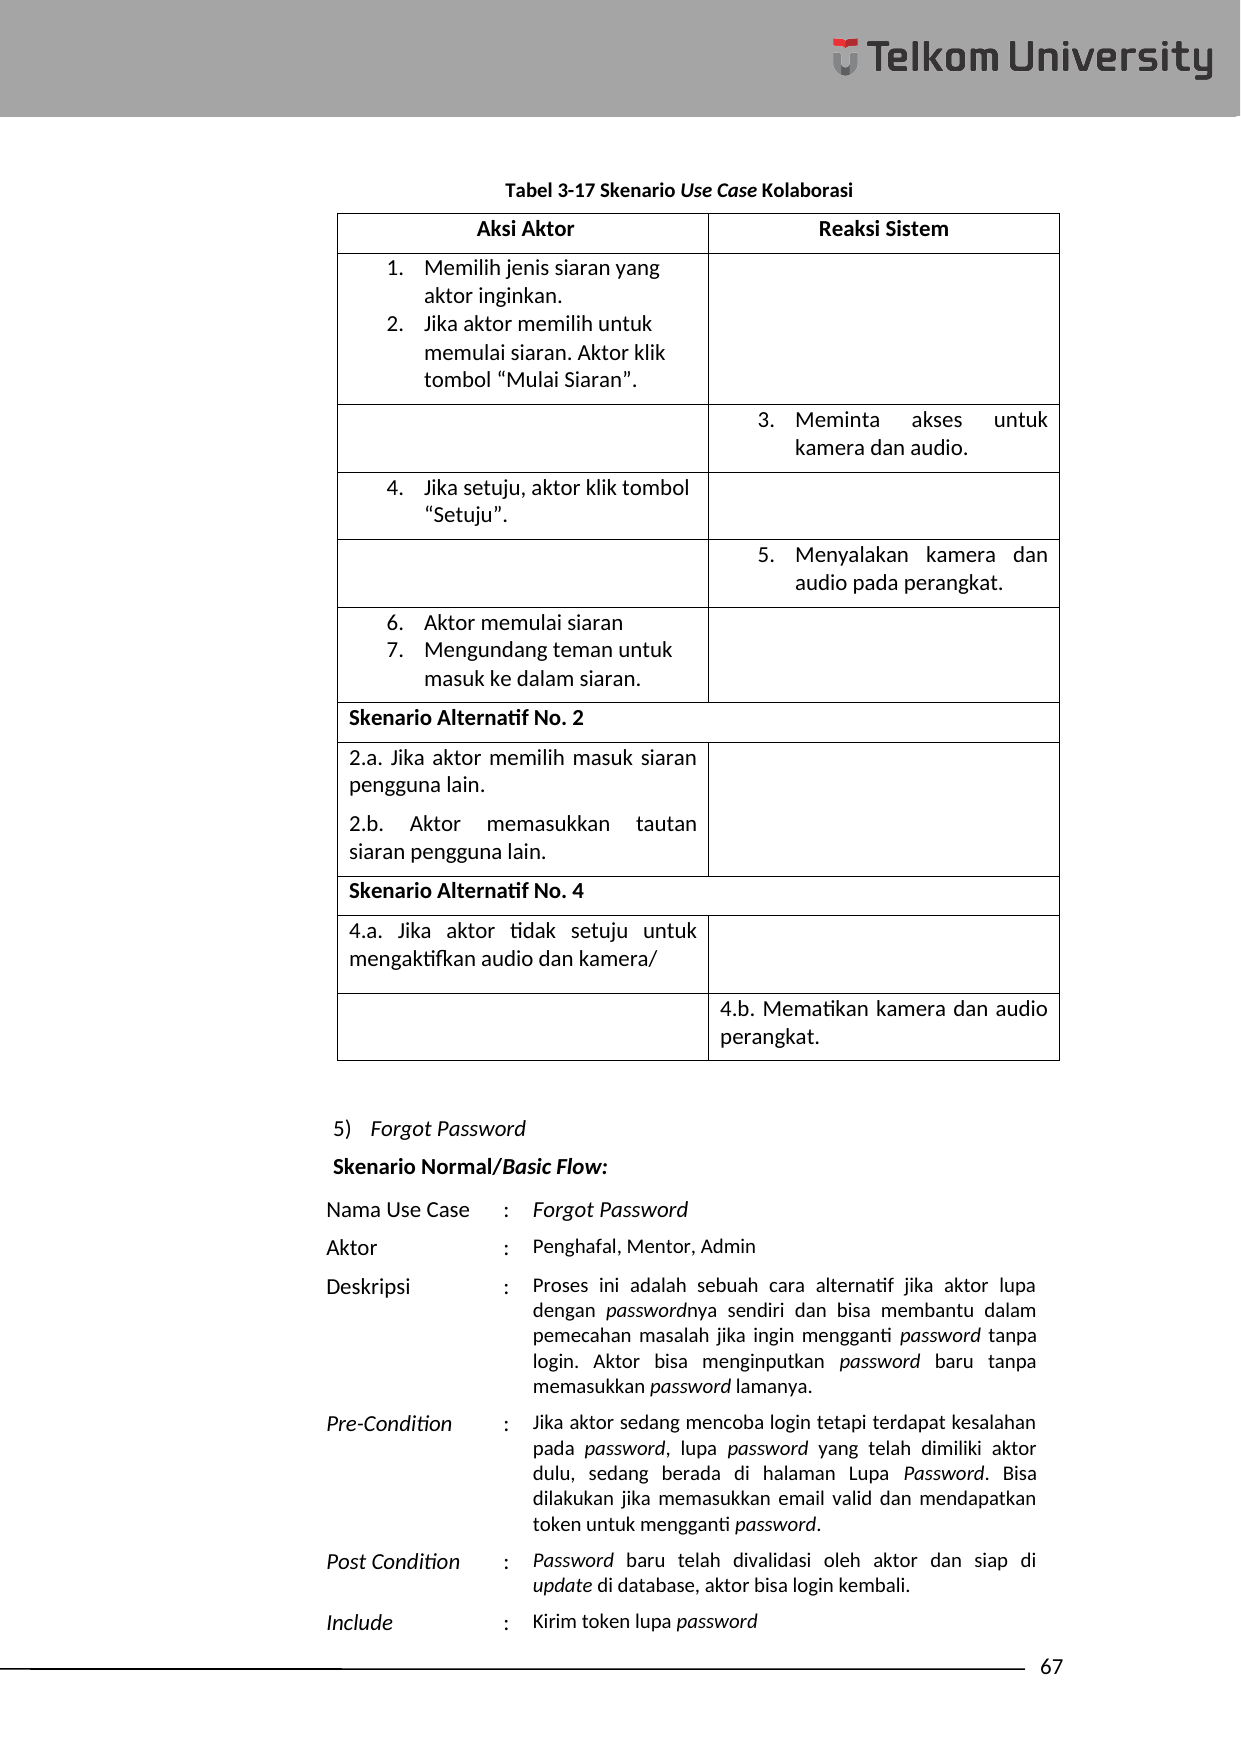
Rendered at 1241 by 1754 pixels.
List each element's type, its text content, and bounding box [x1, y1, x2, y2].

table_cell [709, 473, 1059, 539]
table_cell : [492, 1234, 521, 1272]
picture [833, 38, 1213, 80]
table_cell Jika setuju, aktor klik tombol “Setuju”. [338, 473, 708, 539]
table_header Reaksi Sistem [709, 214, 1059, 252]
table_cell 4.b. Mematikan kamera dan audio perangkat. [709, 994, 1059, 1060]
table_header Nama Use Case [315, 1195, 492, 1233]
table_cell Include [315, 1608, 492, 1647]
table_cell Penghafal, Mentor, Admin [521, 1234, 1048, 1272]
table_cell Aktor memulai siaran Mengundang teman untuk masuk ke dalam siaran. [338, 608, 708, 702]
table_cell [709, 254, 1059, 404]
table_cell Meminta akses untuk kamera dan audio. [709, 405, 1059, 472]
table_cell [338, 540, 708, 607]
table_cell Deskripsi [315, 1272, 492, 1409]
table_cell : [492, 1547, 521, 1608]
table_header Aksi Aktor [338, 214, 708, 252]
table_cell : [492, 1409, 521, 1547]
table_header Forgot Password [521, 1195, 1048, 1233]
table_cell Skenario Alternatif No. 2 [338, 703, 1059, 742]
table_cell Memilih jenis siaran yang aktor inginkan. Jika aktor memilih untuk memulai siaran. Aktor klik tombol “Mulai Siaran”. [338, 254, 708, 404]
list Forgot Password [333, 1114, 1063, 1142]
table_header : [492, 1195, 521, 1233]
table_cell : [492, 1272, 521, 1409]
table_cell [338, 405, 708, 472]
table_cell Menyalakan kamera dan audio pada perangkat. [709, 540, 1059, 607]
table_cell Post Condition [315, 1547, 492, 1608]
table_cell 2.a. Jika aktor memilih masuk siaran pengguna lain. 2.b. Aktor memasukkan tautan siaran pengguna lain. [338, 743, 708, 876]
table_cell 4.a. Jika aktor tidak setuju untuk mengaktifkan audio dan kamera/ [338, 916, 708, 993]
table_cell Skenario Alternatif No. 4 [338, 877, 1059, 915]
table_cell Pre-Condition [315, 1409, 492, 1547]
table_cell Password baru telah divalidasi oleh aktor dan siap di update di database, aktor bisa login kembali. [521, 1547, 1048, 1608]
table_cell [709, 608, 1059, 702]
table_cell Proses ini adalah sebuah cara alternatif jika aktor lupa dengan passwordnya sendiri dan bisa membantu dalam pemecahan masalah jika ingin mengganti password tanpa login. Aktor bisa menginputkan password baru tanpa memasukkan password lamanya. [521, 1272, 1048, 1409]
text Skenario Normal/Basic Flow: [333, 1152, 1063, 1180]
table_cell Aktor [315, 1234, 492, 1272]
table_cell Kirim token lupa password [521, 1608, 1048, 1647]
table_cell [709, 743, 1059, 876]
table_cell [709, 916, 1059, 993]
table_cell Jika aktor sedang mencoba login tetapi terdapat kesalahan pada password, lupa password yang telah dimiliki aktor dulu, sedang berada di halaman Lupa Password. Bisa dilakukan jika memasukkan email valid dan mendapatkan token untuk mengganti password. [521, 1409, 1048, 1547]
table_cell [338, 994, 708, 1060]
table_cell : [492, 1608, 521, 1647]
